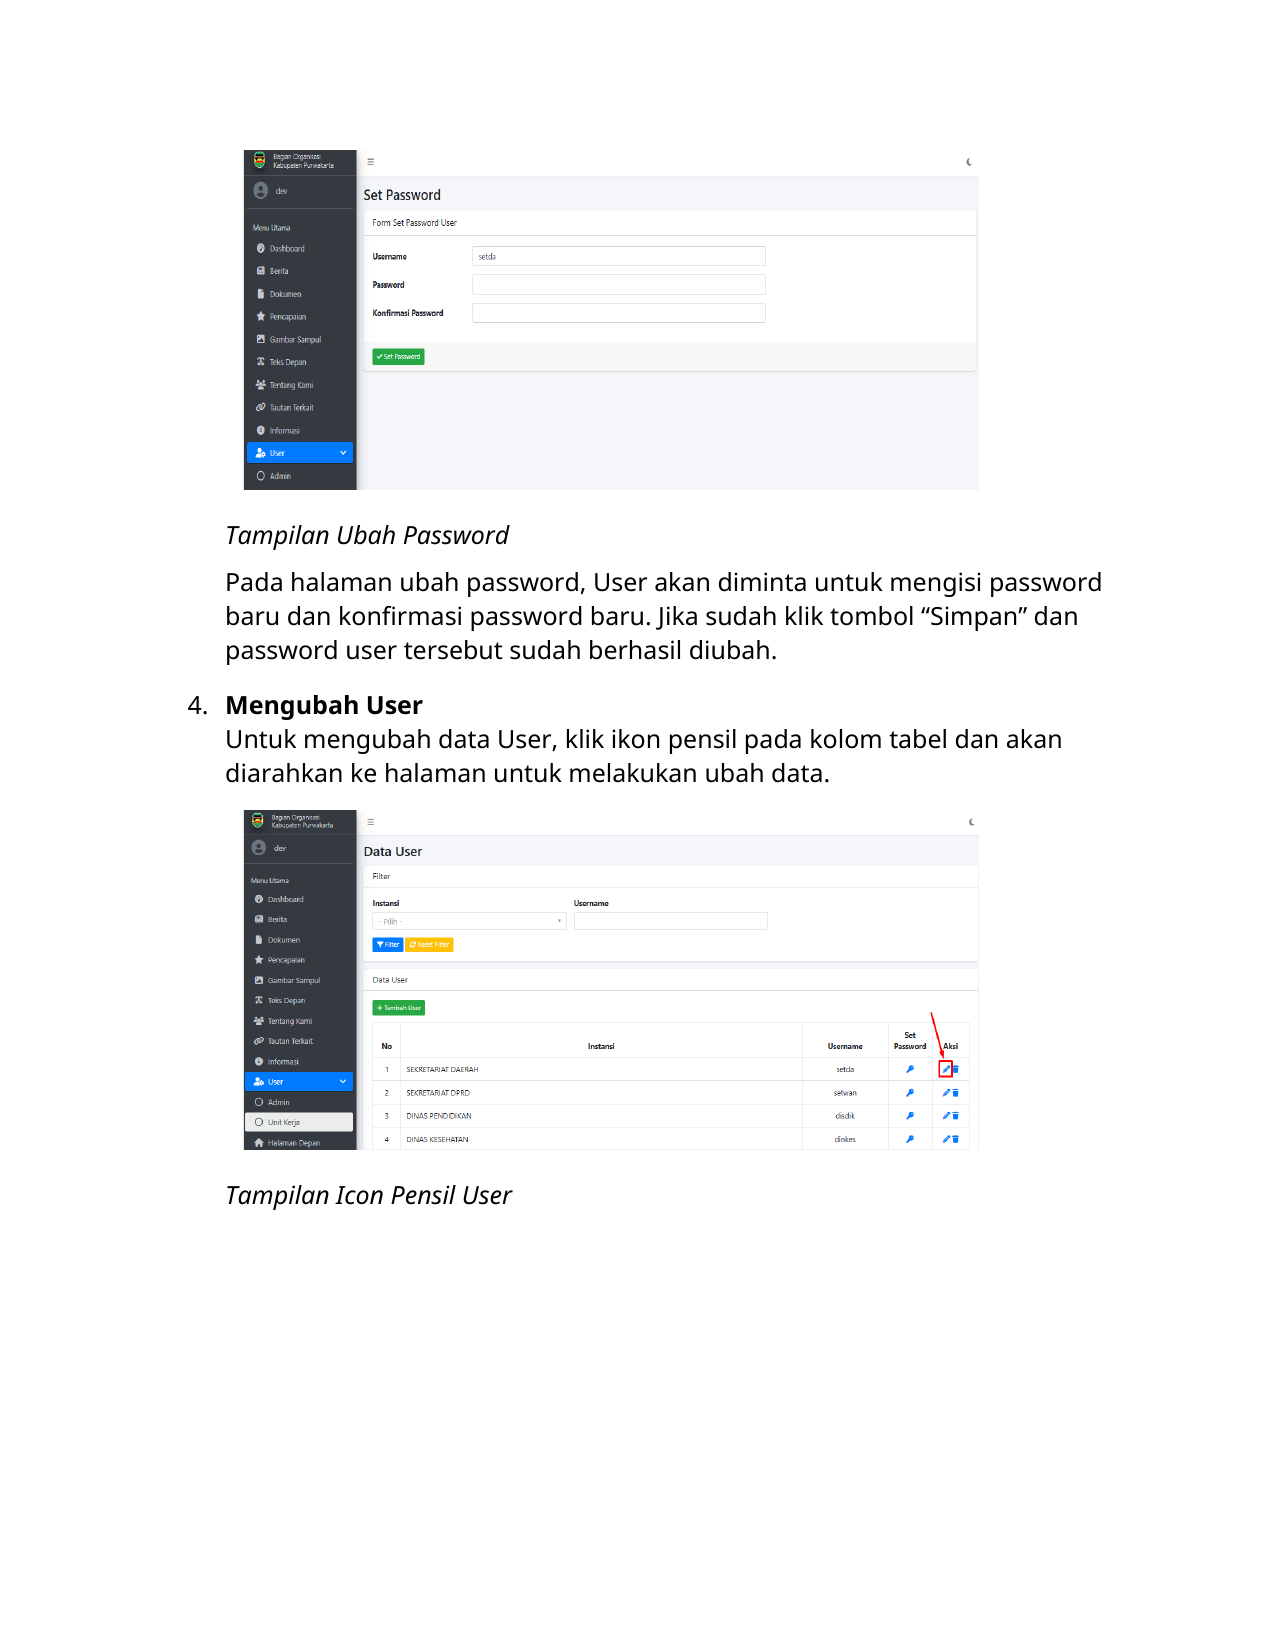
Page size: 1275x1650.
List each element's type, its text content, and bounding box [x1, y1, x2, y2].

picture [243, 810, 979, 1150]
list Tampilan Icon Pensil User [187, 1178, 1125, 1212]
list Mengubah User Untuk mengubah data User, klik ikon pensil pada kolom tabel dan akan diarahkan ke halaman untuk melakukan ubah data. [187, 687, 1125, 789]
picture [243, 150, 979, 490]
list Pada halaman ubah password, User akan diminta untuk mengisi password baru dan konfirmasi password baru. Jika sudah klik tombol “Simpan” dan password user tersebut sudah berhasil diubah. [187, 564, 1125, 666]
list Tampilan Ubah Password [187, 518, 1125, 552]
